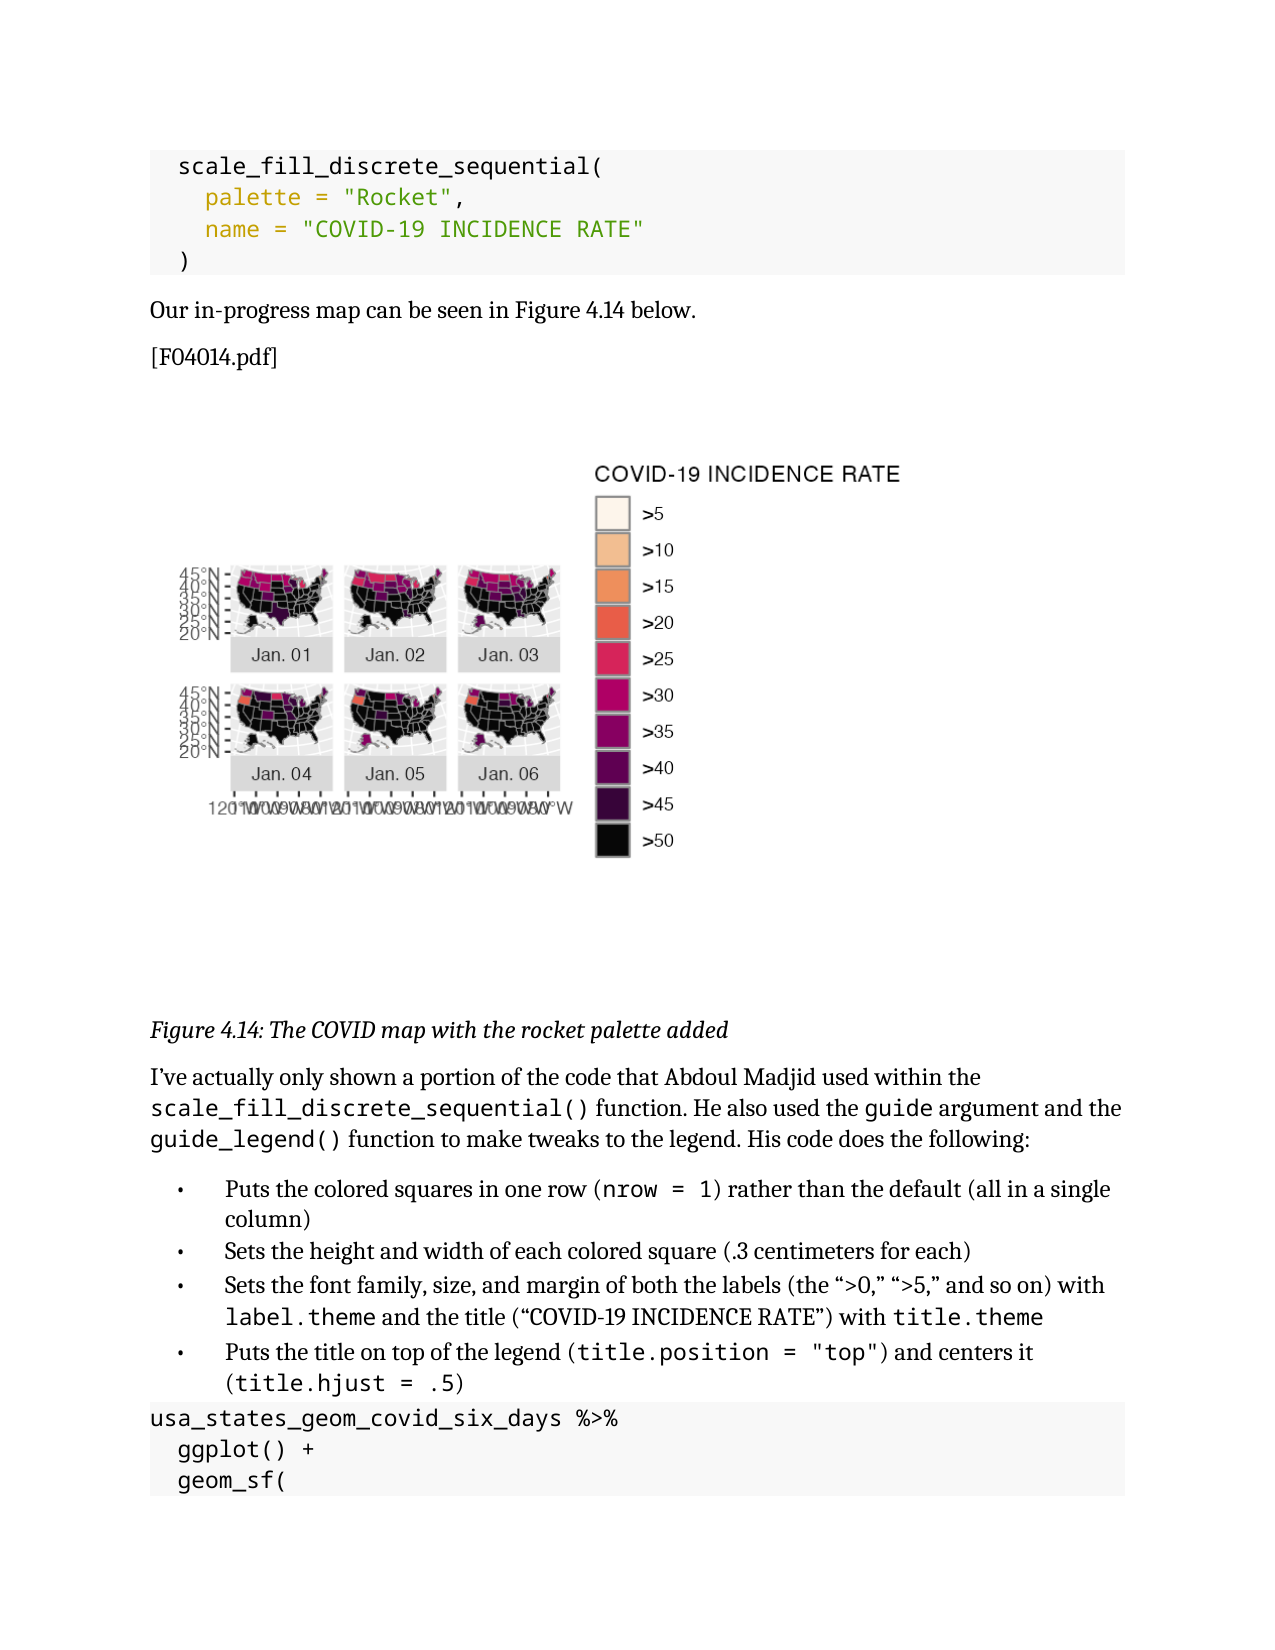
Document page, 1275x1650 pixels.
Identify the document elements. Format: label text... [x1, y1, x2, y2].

picture [168, 390, 924, 995]
list Puts the colored squares in one row (nrow = 1) rather than the default (all in a single column) [175, 1173, 1125, 1233]
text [150, 150, 1125, 275]
text [F04014.pdf] [150, 343, 1125, 372]
text I’ve actually only shown a portion of the code that Abdoul Madjid used within the scale_fill_discrete_sequential() function. He also used the guide argument and the guide_legend() function to make tweaks to the legend. His code does the following: [150, 1063, 1125, 1154]
text Figure 4.14: The COVID map with the rocket palette added [150, 1016, 1125, 1044]
list Sets the font family, size, and margin of both the labels (the “>0,” “>5,” and so on) with label.theme and the title (“COVID-19 INCIDENCE RATE”) with title.theme [175, 1269, 1125, 1332]
list Sets the height and width of each colored square (.3 centimeters for each) [175, 1237, 1125, 1266]
text Our in-progress map can be seen in Figure 4.14 below. [150, 296, 1125, 324]
list Puts the title on top of the legend (title.position = "top") and centers it (title.hjust = .5) [175, 1336, 1125, 1398]
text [150, 1402, 1125, 1496]
